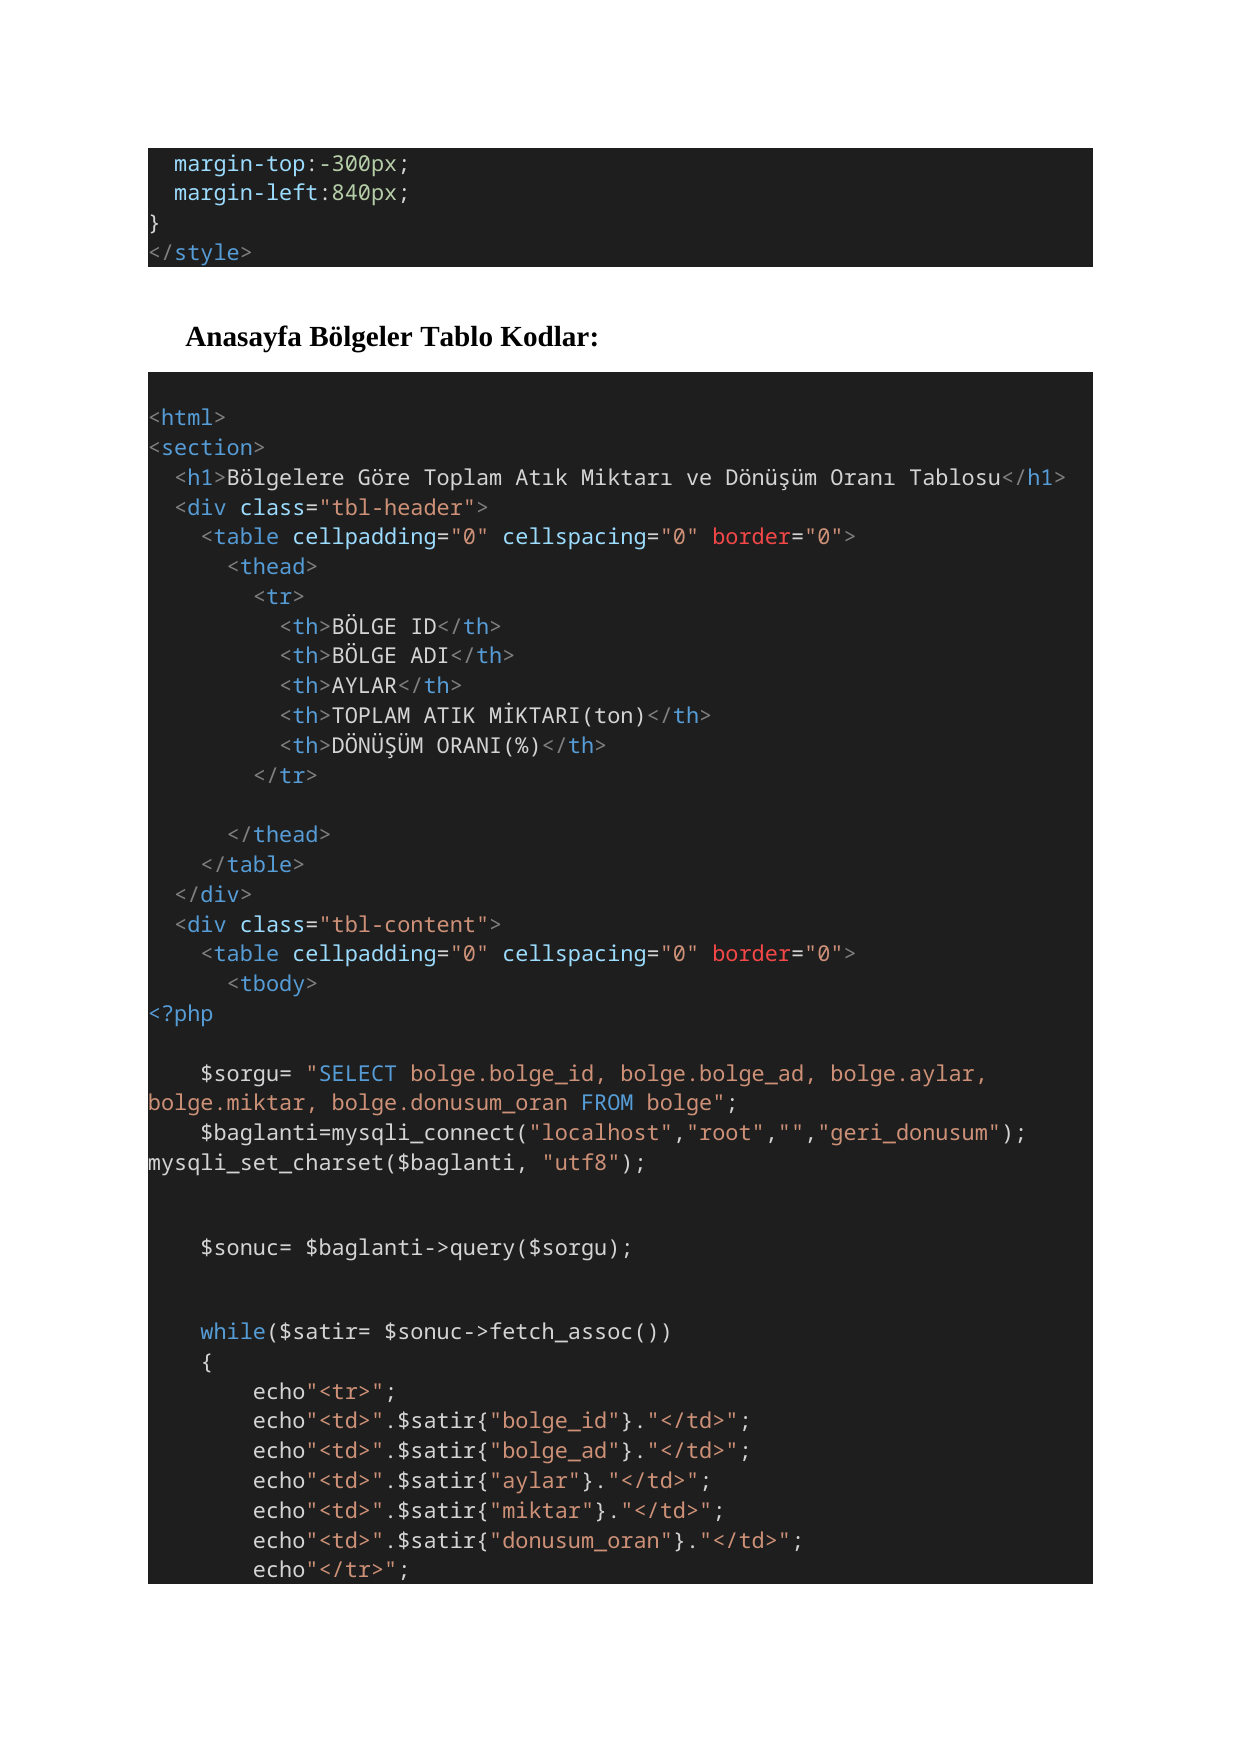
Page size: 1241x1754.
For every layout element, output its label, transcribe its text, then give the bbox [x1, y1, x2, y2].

text <th>BÖLGE ADI</th> [148, 641, 1093, 670]
text echo"<td>".$satir{"bolge_ad"}."</td>"; [148, 1435, 1093, 1465]
text </thead> [148, 819, 1093, 849]
text margin-left:840px; [148, 177, 1093, 207]
text </tr> [148, 760, 1093, 789]
text echo"<td>".$satir{"aylar"}."</td>"; [148, 1465, 1093, 1495]
text $sorgu= "SELECT bolge.bolge_id, bolge.bolge_ad, bolge.aylar, bolge.miktar, bolge.donusum_oran FROM bolge"; [148, 1058, 1093, 1117]
text <th>TOPLAM ATIK MİKTARI(ton)</th> [148, 700, 1093, 730]
text $baglanti=mysqli_connect("localhost","root","","geri_donusum"); mysqli_set_charset($baglanti, "utf8"); [148, 1117, 1093, 1177]
text Anasayfa Bölgeler Tablo Kodlar: [185, 319, 1093, 353]
text echo"</tr>"; [148, 1554, 1093, 1584]
text <thead> [148, 551, 1093, 581]
text <div class="tbl-header"> [148, 492, 1093, 521]
text <th>AYLAR</th> [148, 670, 1093, 700]
text while($satir= $sonuc->fetch_assoc()) [148, 1316, 1093, 1346]
text <tbody> [148, 968, 1093, 998]
text echo"<td>".$satir{"miktar"}."</td>"; [148, 1495, 1093, 1525]
text </style> [148, 237, 1093, 267]
text <html> [148, 402, 1093, 432]
text </div> [148, 879, 1093, 909]
text <div class="tbl-content"> [148, 909, 1093, 938]
text <table cellpadding="0" cellspacing="0" border="0"> [148, 938, 1093, 968]
text <section> [148, 432, 1093, 462]
text <th>DÖNÜŞÜM ORANI(%)</th> [148, 730, 1093, 760]
text <table cellpadding="0" cellspacing="0" border="0"> [148, 521, 1093, 551]
text <th>BÖLGE ID</th> [148, 611, 1093, 641]
text echo"<tr>"; [148, 1376, 1093, 1406]
text echo"<td>".$satir{"bolge_id"}."</td>"; [148, 1406, 1093, 1435]
text { [148, 1346, 1093, 1376]
text $sonuc= $baglanti->query($sorgu); [148, 1232, 1093, 1261]
text echo"<td>".$satir{"donusum_oran"}."</td>"; [148, 1525, 1093, 1554]
text <tr> [148, 581, 1093, 611]
text <h1>Bölgelere Göre Toplam Atık Miktarı ve Dönüşüm Oranı Tablosu</h1> [148, 462, 1093, 492]
text } [148, 207, 1093, 237]
text </table> [148, 849, 1093, 879]
text <?php [148, 998, 1093, 1028]
text margin-top:-300px; [148, 148, 1093, 177]
